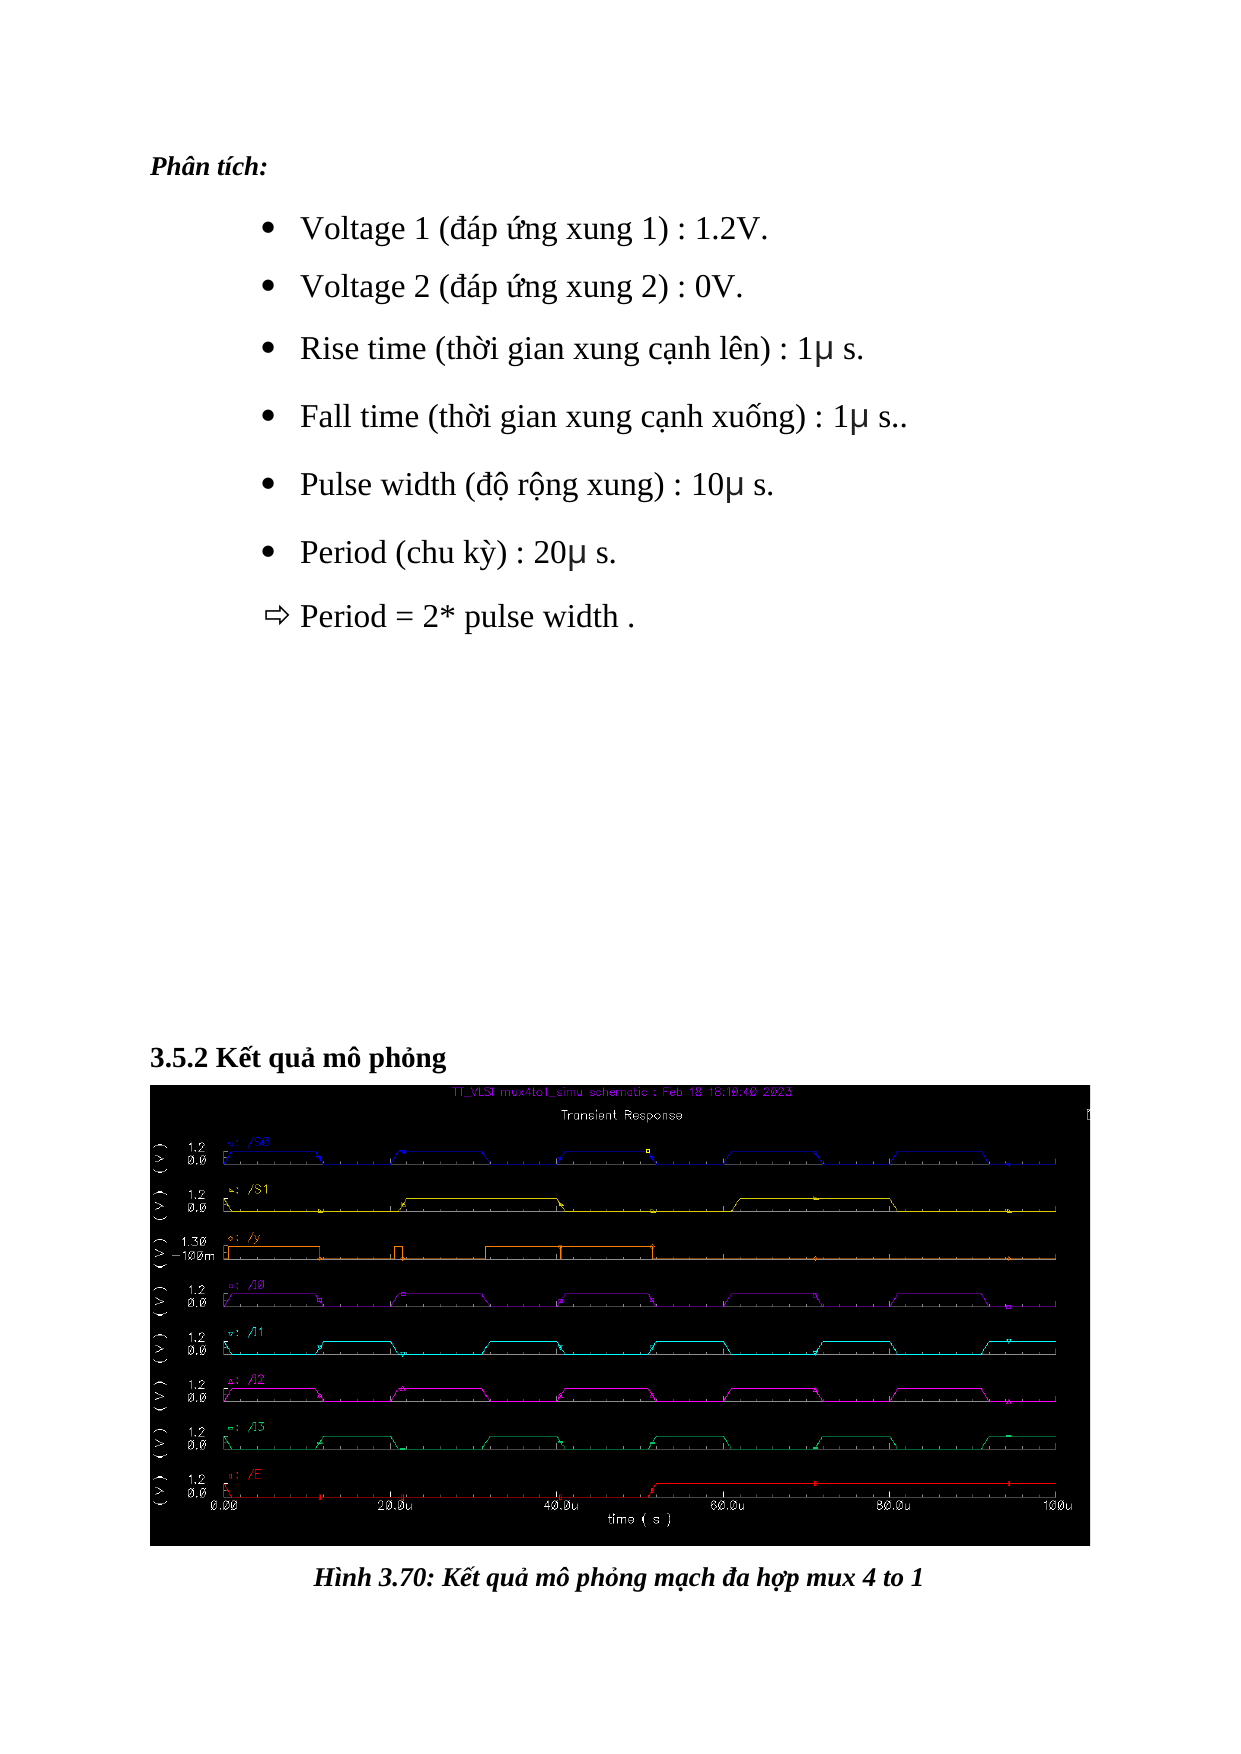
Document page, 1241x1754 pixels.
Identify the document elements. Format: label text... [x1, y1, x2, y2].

picture [150, 1085, 1091, 1546]
list Rise time (thời gian xung cạnh lên) : 1µ s. [262, 324, 814, 369]
subtitle 3.5.2 Kết quả mô phỏng [150, 1040, 1090, 1073]
list Pulse width (độ rộng xung) : 10µ s. [745, 460, 1090, 505]
list Voltage 2 (đáp ứng xung 2) : 0V. [262, 266, 1090, 304]
text Phân tích: [150, 150, 1090, 181]
list Pulse width (độ rộng xung) : 10µ s. [262, 460, 724, 505]
list Rise time (thời gian xung cạnh lên) : 1µ s. [834, 324, 1090, 369]
list Fall time (thời gian xung cạnh xuống) : 1µ s.. [262, 392, 849, 437]
list Period = 2* pulse width . [262, 596, 1090, 634]
list Fall time (thời gian xung cạnh xuống) : 1µ s.. [870, 392, 1090, 437]
list Period (chu kỳ) : 20µ s. [587, 528, 1090, 573]
list Voltage 1 (đáp ứng xung 1) : 1.2V. [262, 209, 1090, 247]
text Hình 3.70: Kết quả mô phỏng mạch đa hợp mux 4 to 1 [150, 1561, 1090, 1592]
list Period (chu kỳ) : 20µ s. [262, 528, 567, 573]
